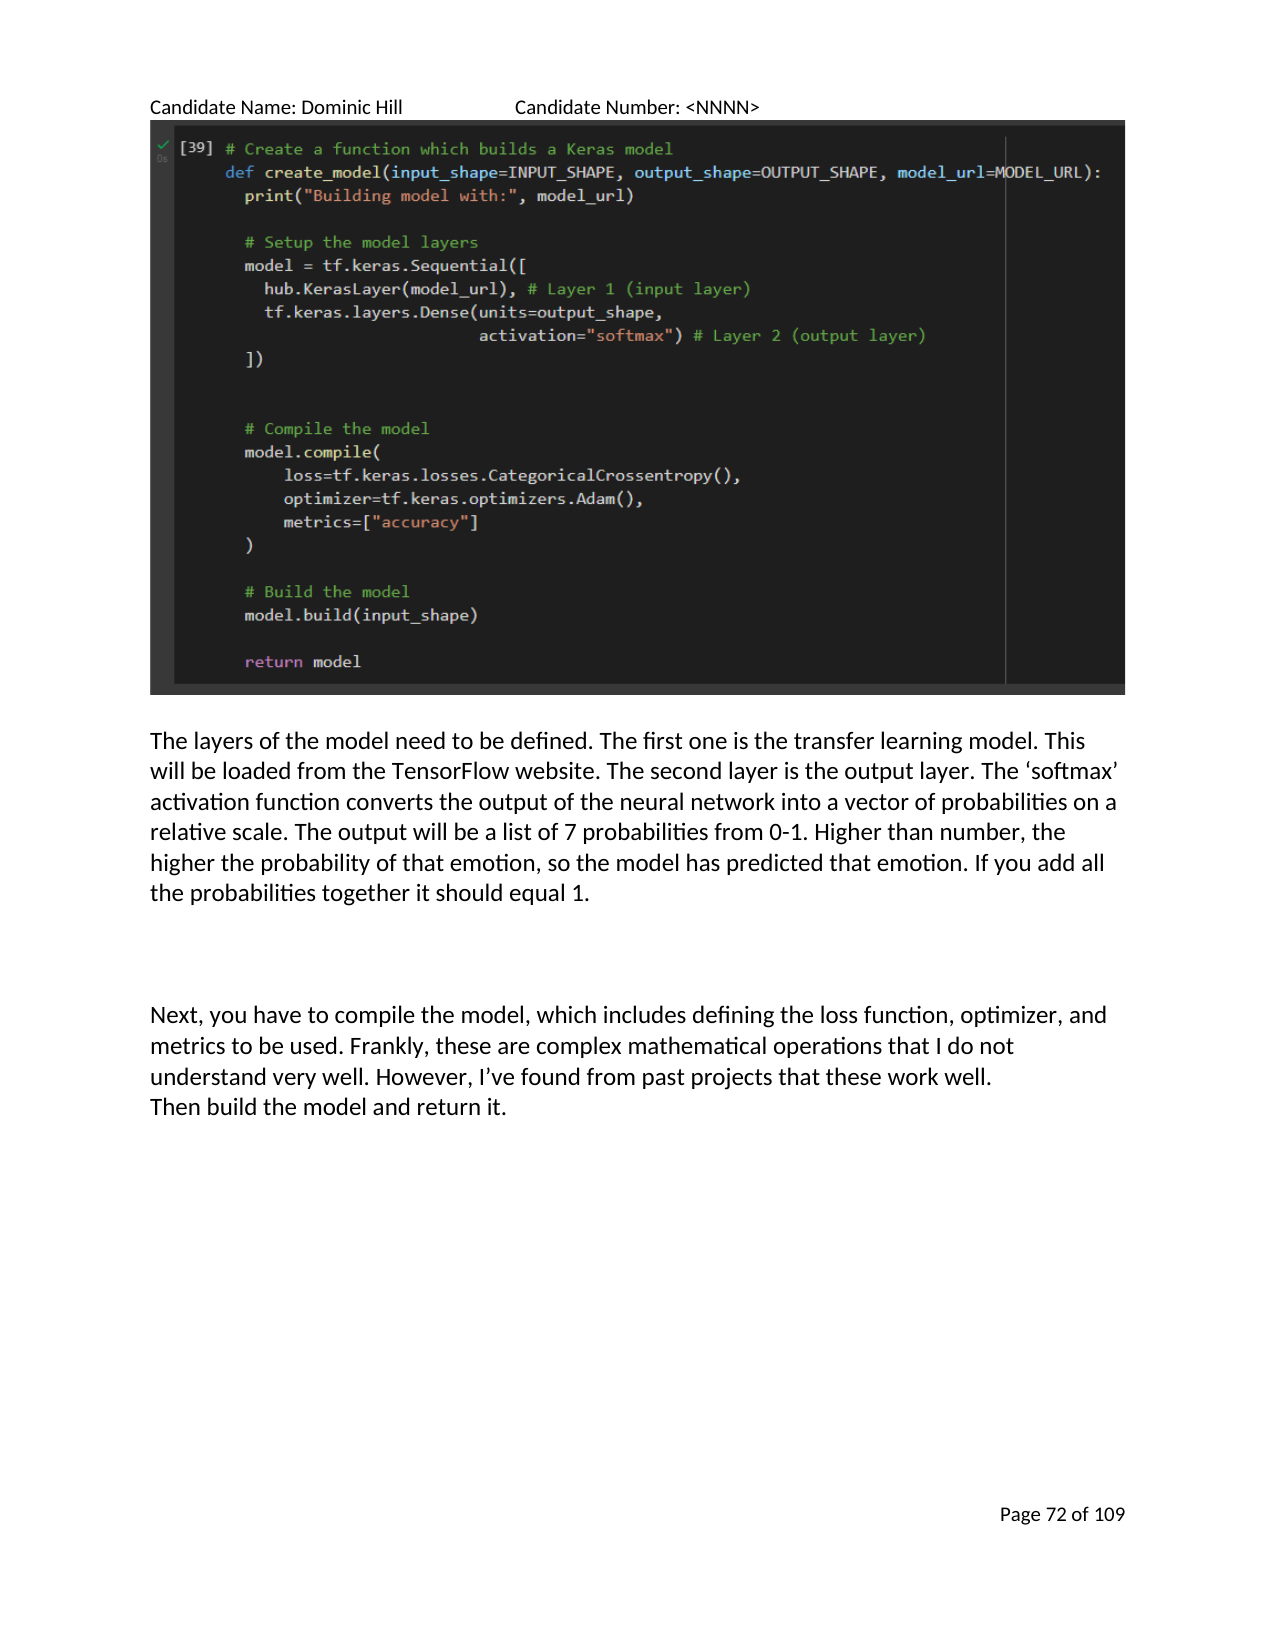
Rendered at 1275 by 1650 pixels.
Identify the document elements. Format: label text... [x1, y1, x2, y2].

text The layers of the model need to be defined. The first one is the transfer learning model. This will be loaded from the TensorFlow website. The second layer is the output layer. The ‘softmax’ activation function converts the output of the neural network into a vector of probabilities on a relative scale. The output will be a list of 7 probabilities from 0-1. Higher than number, the higher the probability of that emotion, so the model has predicted that emotion. If you add all the probabilities together it should equal 1. [150, 725, 1125, 908]
text Then build the model and return it. [150, 1091, 1125, 1122]
picture [150, 120, 1125, 695]
text Next, you have to compile the model, which includes defining the loss function, optimizer, and metrics to be used. Frankly, these are complex mathematical operations that I do not understand very well. However, I’ve found from past projects that these work well. [150, 999, 1125, 1091]
